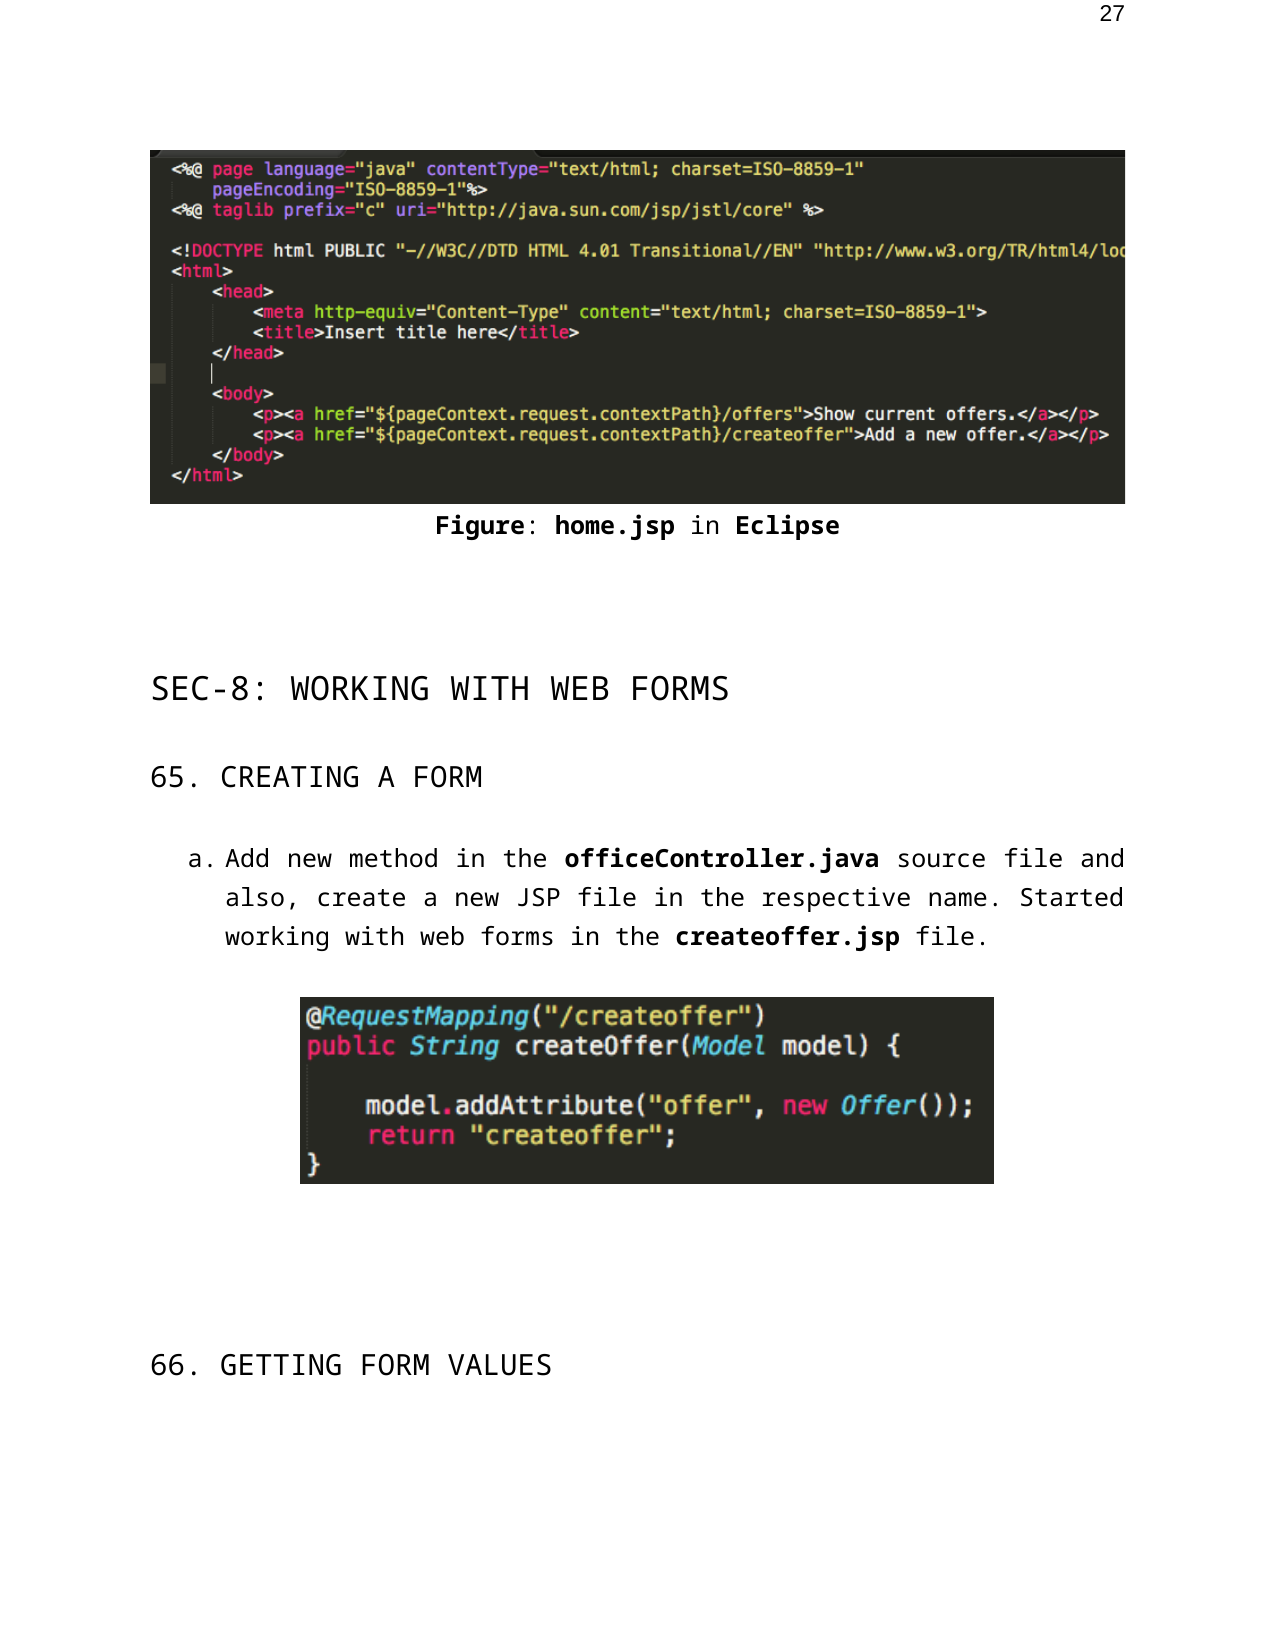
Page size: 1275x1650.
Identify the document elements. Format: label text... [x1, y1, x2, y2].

picture [300, 997, 994, 1184]
text Figure: home.jsp in Eclipse [150, 508, 1125, 542]
text SEC-8: WORKING WITH WEB FORMS [150, 664, 1125, 710]
text 65. CREATING A FORM [150, 756, 1125, 796]
text 66. GETTING FORM VALUES [150, 1344, 1125, 1384]
list Add new method in the officeController.java source file and also, create a new JSP file in the respective name. Started working with web forms in the createoffer.jsp file. [187, 841, 1125, 953]
picture [150, 150, 1125, 504]
